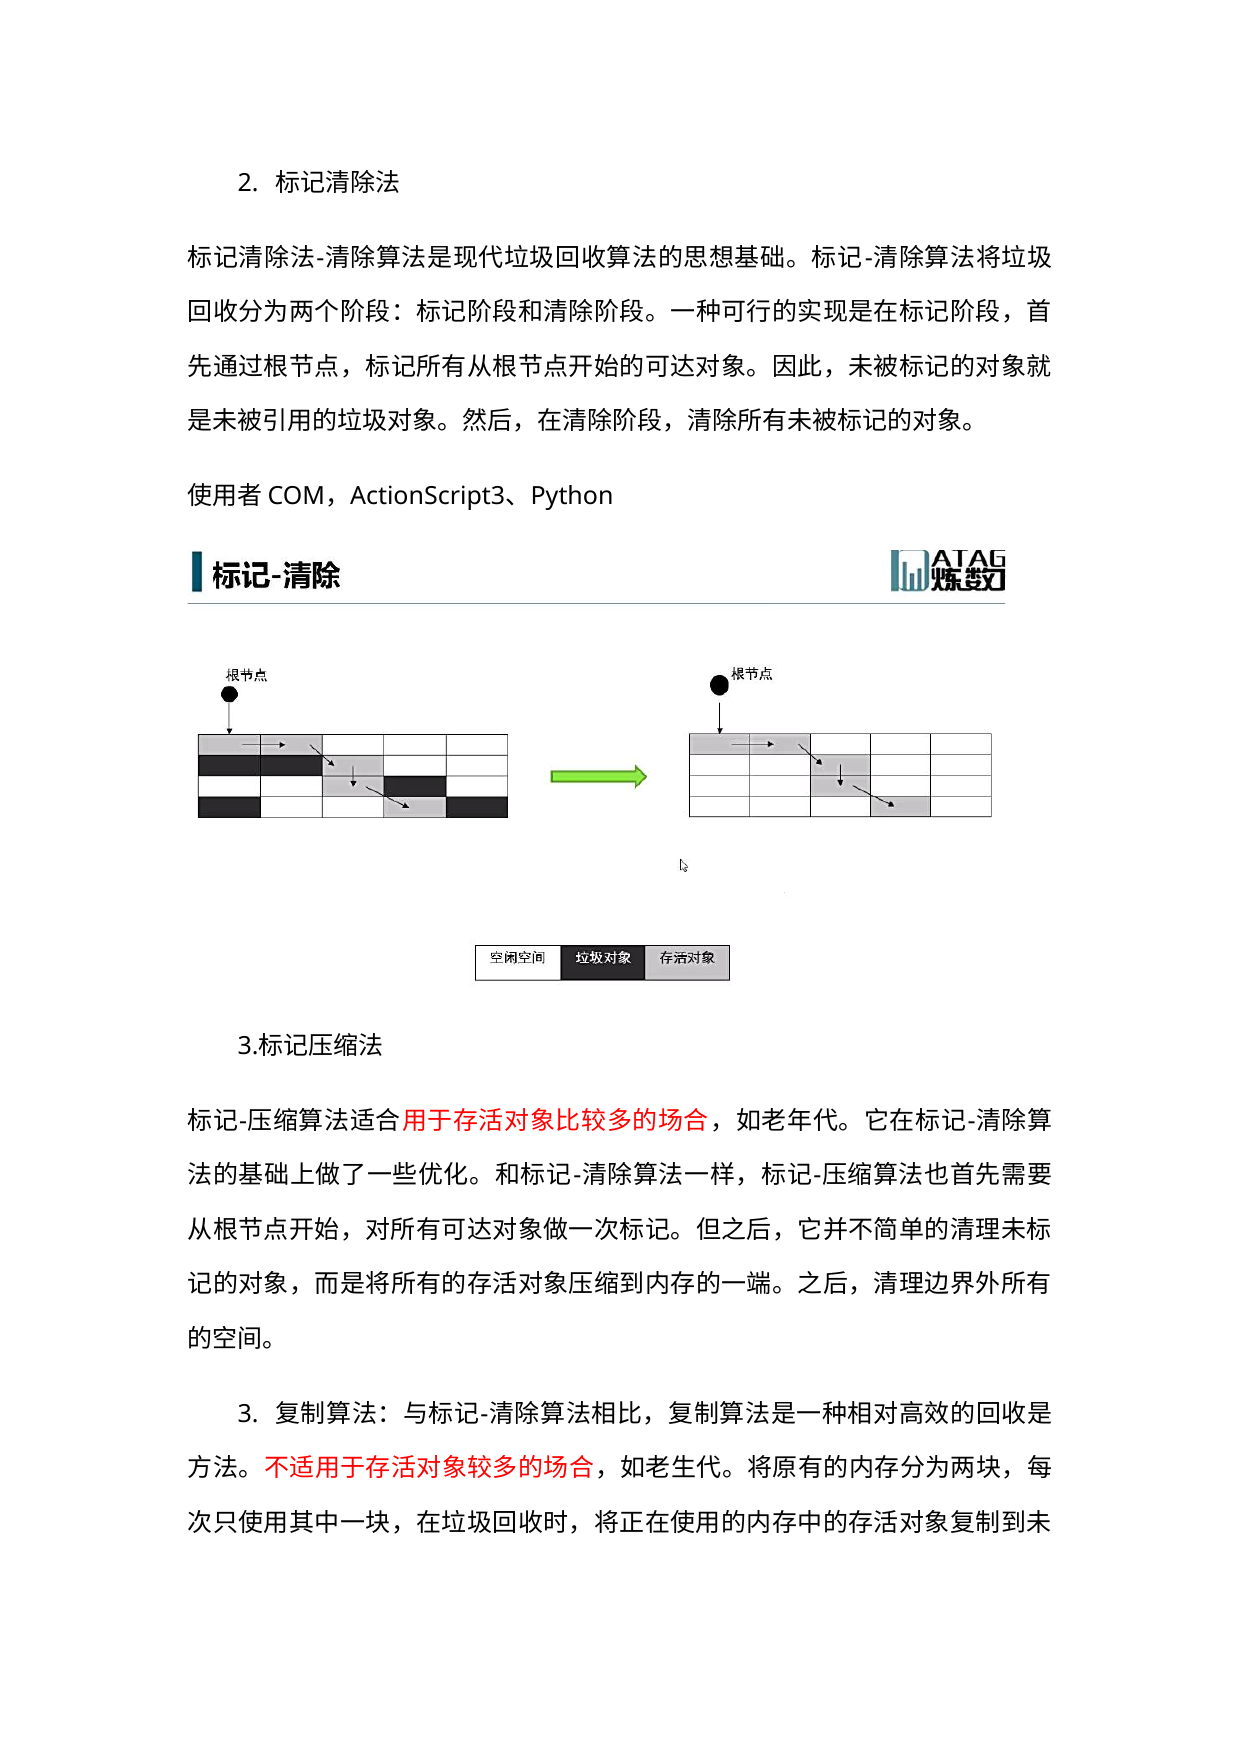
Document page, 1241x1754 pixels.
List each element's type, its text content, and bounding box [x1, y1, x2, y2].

text 3.标记压缩法 [187, 1025, 1053, 1062]
text 标记清除法-清除算法是现代垃圾回收算法的思想基础。标记-清除算法将垃圾回收分为两个阶段：标记阶段和清除阶段。一种可行的实现是在标记阶段，首先通过根节点，标记所有从根节点开始的可达对象。因此，未被标记的对象就是未被引用的垃圾对象。然后，在清除阶段，清除所有未被标记的对象。 [187, 237, 1053, 437]
list 标记清除法 [187, 162, 1053, 198]
picture [187, 550, 1006, 992]
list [187, 1393, 1053, 1538]
text 标记-压缩算法适合用于存活对象比较多的场合，如老年代。它在标记-清除算法的基础上做了一些优化。和标记-清除算法一样，标记-压缩算法也首先需要从根节点开始，对所有可达对象做一次标记。但之后，它并不简单的清理未标记的对象，而是将所有的存活对象压缩到内存的一端。之后，清理边界外所有的空间。 [187, 1101, 1053, 1354]
text 使用者COM，ActionScript3、Python [187, 476, 1053, 512]
